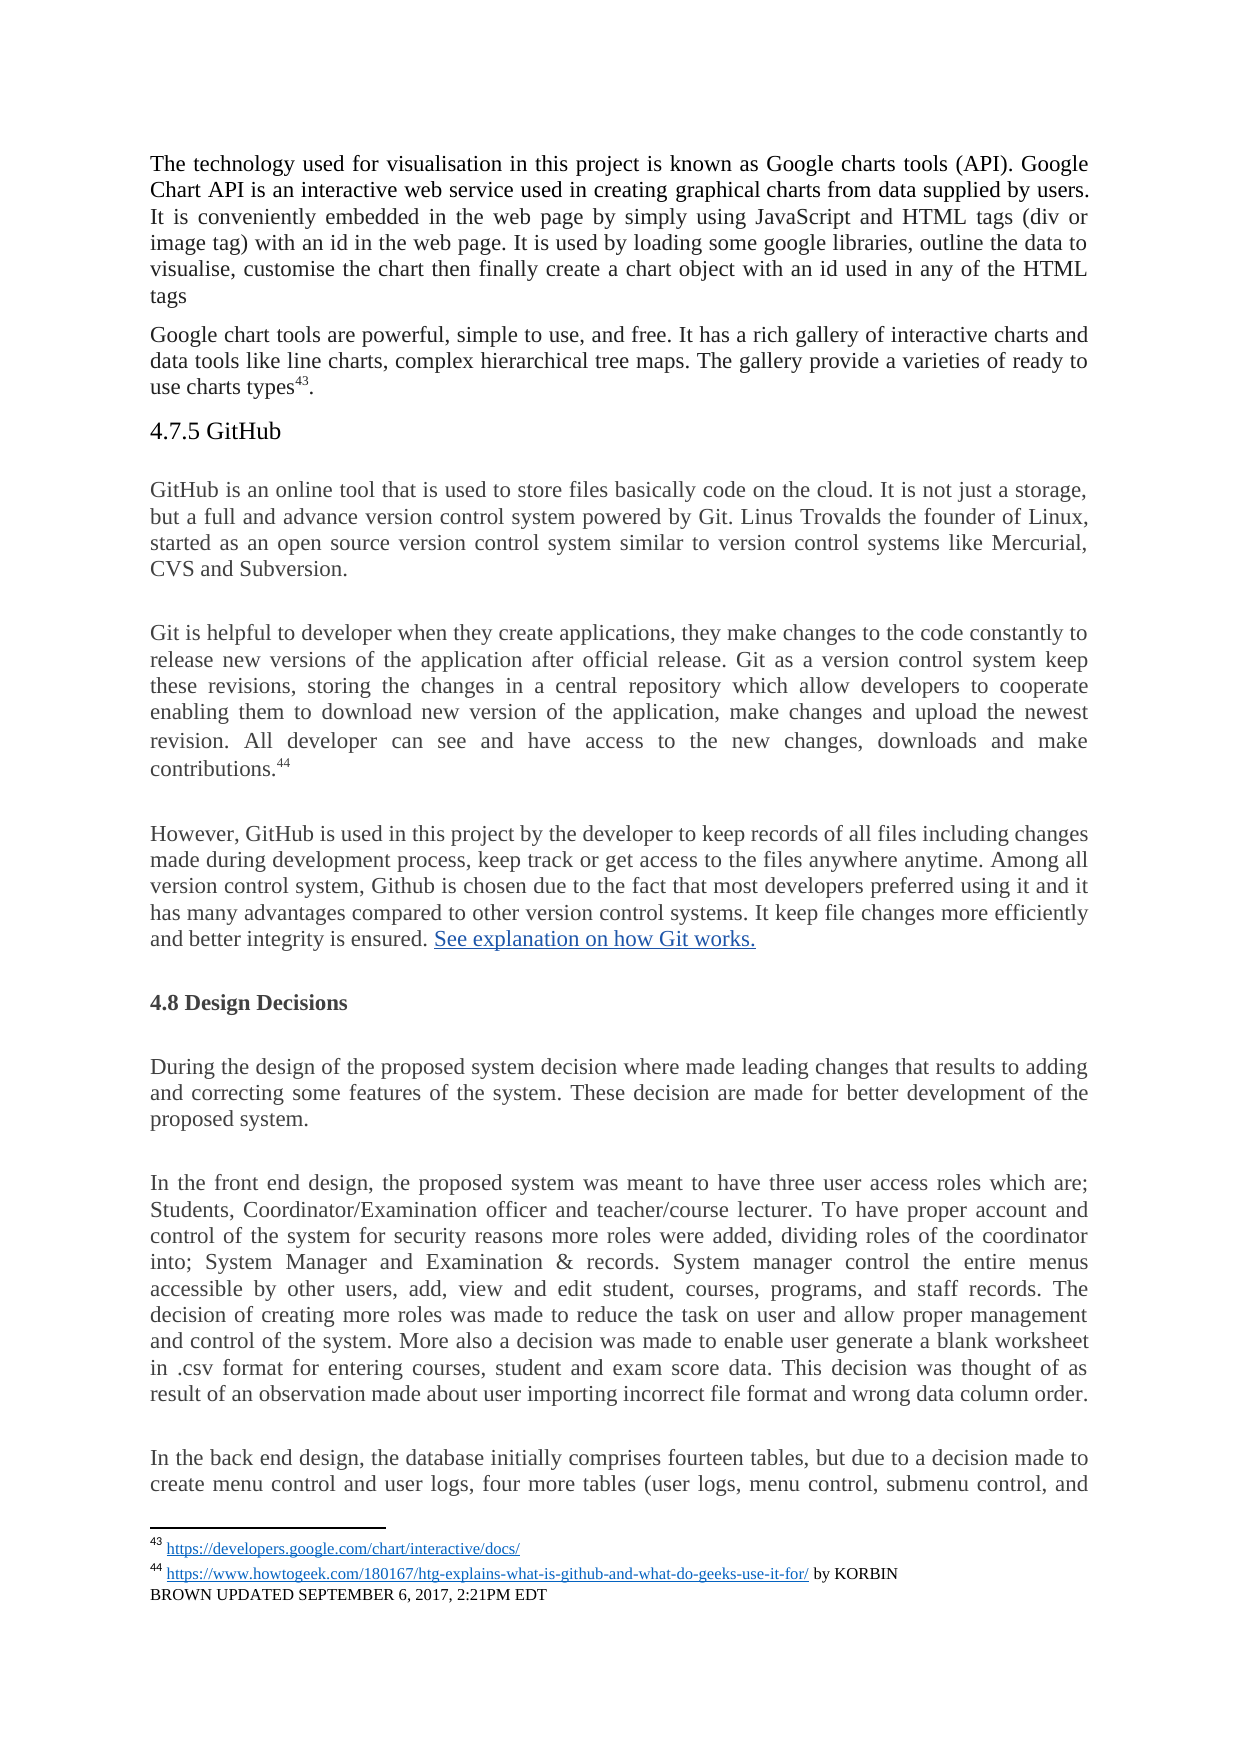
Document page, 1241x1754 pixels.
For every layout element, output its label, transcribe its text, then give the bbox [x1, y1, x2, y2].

text 4.8 Design Decisions [150, 989, 1090, 1015]
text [150, 1444, 1090, 1497]
text Git is helpful to developer when they create applications, they make changes to the code constantly to release new versions of the application after official release. Git as a version control system keep these revisions, storing the changes in a central repository which allow developers to cooperate enabling them to download new version of the application, make changes and upload the newest revision. All developer can see and have access to the new changes, downloads and make contributions. [150, 619, 1090, 782]
text The technology used for visualisation in this project is known as Google charts tools (API). Google Chart API is an interactive web service used in creating graphical charts from data supplied by users. It is conveniently embedded in the web page by simply using JavaScript and HTML tags (div or image tag) with an id in the web page. It is used by loading some google libraries, outline the data to visualise, customise the chart then finally create a chart object with an id used in any of the HTML tags [150, 150, 1090, 308]
text In the front end design, the proposed system was meant to have three user access roles which are; Students, Coordinator/Examination officer and teacher/course lecturer. To have proper account and control of the system for security reasons more roles were added, dividing roles of the coordinator into; System Manager and Examination & records. System manager control the entire menus accessible by other users, add, view and edit student, courses, programs, and staff records. The decision of creating more roles was made to reduce the task on user and allow proper management and control of the system. More also a decision was made to enable user generate a blank worksheet in .csv format for entering courses, student and exam score data. This decision was thought of as result of an observation made about user importing incorrect file format and wrong data column order. [150, 1169, 1090, 1407]
text Google chart tools are powerful, simple to use, and free. It has a rich gallery of interactive charts and data tools like line charts, complex hierarchical tree maps. The gallery provide a varieties of ready to use charts types. [150, 321, 1090, 400]
text However, GitHub is used in this project by the developer to keep records of all files including changes made during development process, keep track or get access to the files anywhere anytime. Among all version control system, Github is chosen due to the fact that most developers preferred using it and it has many advantages compared to other version control systems. It keep file changes more efficiently and better integrity is ensured. See explanation on how Git works. [150, 820, 1090, 951]
text 4.7.5 GitHub [150, 416, 1090, 445]
text During the design of the proposed system decision where made leading changes that results to adding and correcting some features of the system. These decision are made for better development of the proposed system. [150, 1053, 1090, 1132]
text GitHub is an online tool that is used to store files basically code on the cloud. It is not just a storage, but a full and advance version control system powered by Git. Linus Trovalds the founder of Linux, started as an open source version control system similar to version control systems like Mercurial, CVS and Subversion. [150, 476, 1090, 582]
